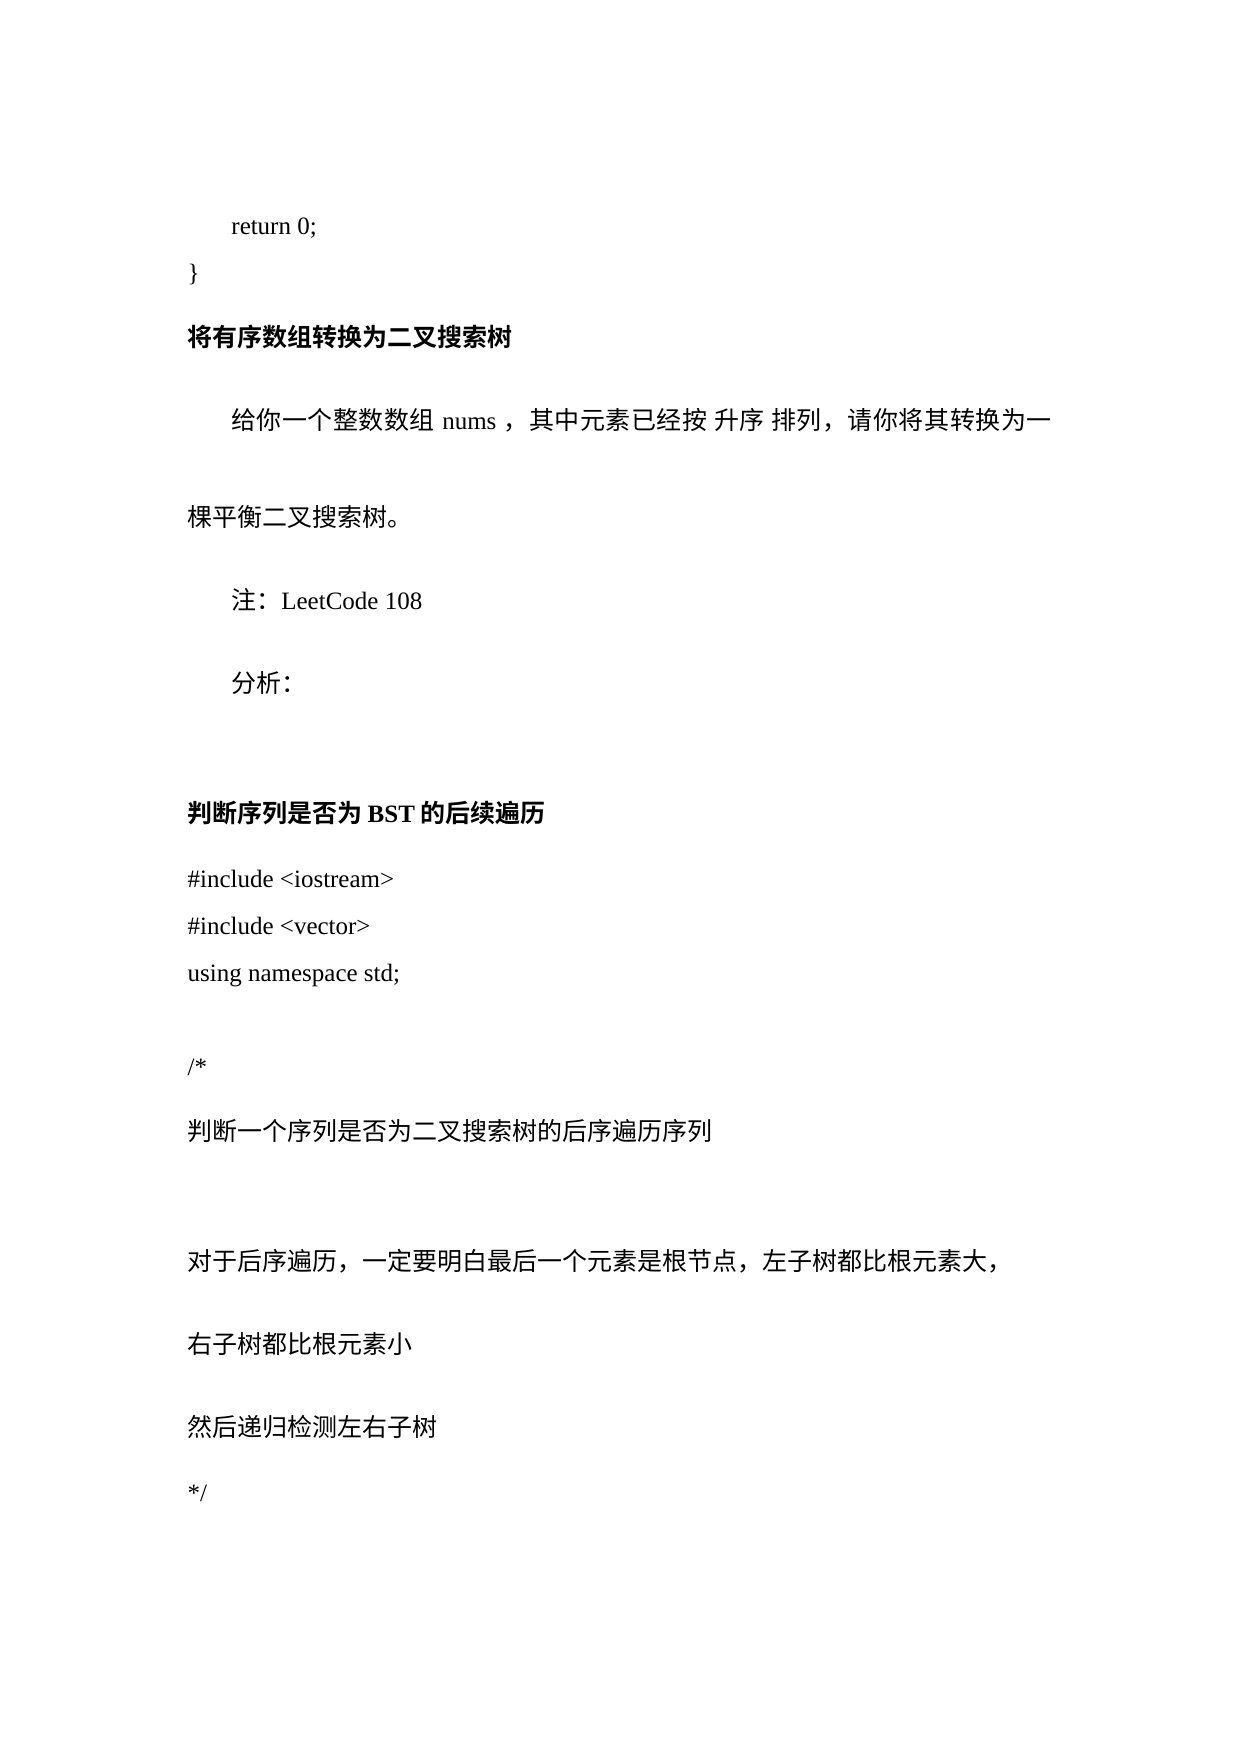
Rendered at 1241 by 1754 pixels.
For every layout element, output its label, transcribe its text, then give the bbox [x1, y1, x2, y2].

text 判断一个序列是否为二叉搜索树的后序遍历序列 [187, 1097, 1053, 1162]
text #include <vector> [187, 909, 1053, 942]
text 分析： [187, 649, 1053, 714]
text /* [187, 1050, 1053, 1083]
text 然后递归检测左右子树 [187, 1393, 1053, 1458]
text #include <iostream> [187, 863, 1053, 895]
text */ [187, 1476, 1053, 1509]
text 注：LeetCode 108 [187, 566, 1053, 631]
text } [187, 256, 1053, 288]
text 给你一个整数数组 nums ，其中元素已经按 升序 排列，请你将其转换为一棵平衡二叉搜索树。 [187, 386, 1053, 548]
text return 0; [187, 209, 1053, 241]
subtitle 将有序数组转换为二叉搜索树 [187, 303, 1053, 368]
text 对于后序遍历，一定要明白最后一个元素是根节点，左子树都比根元素大， [187, 1227, 1053, 1292]
text using namespace std; [187, 956, 1053, 989]
text 右子树都比根元素小 [187, 1310, 1053, 1375]
subtitle 判断序列是否为BST的后续遍历 [187, 779, 1053, 844]
